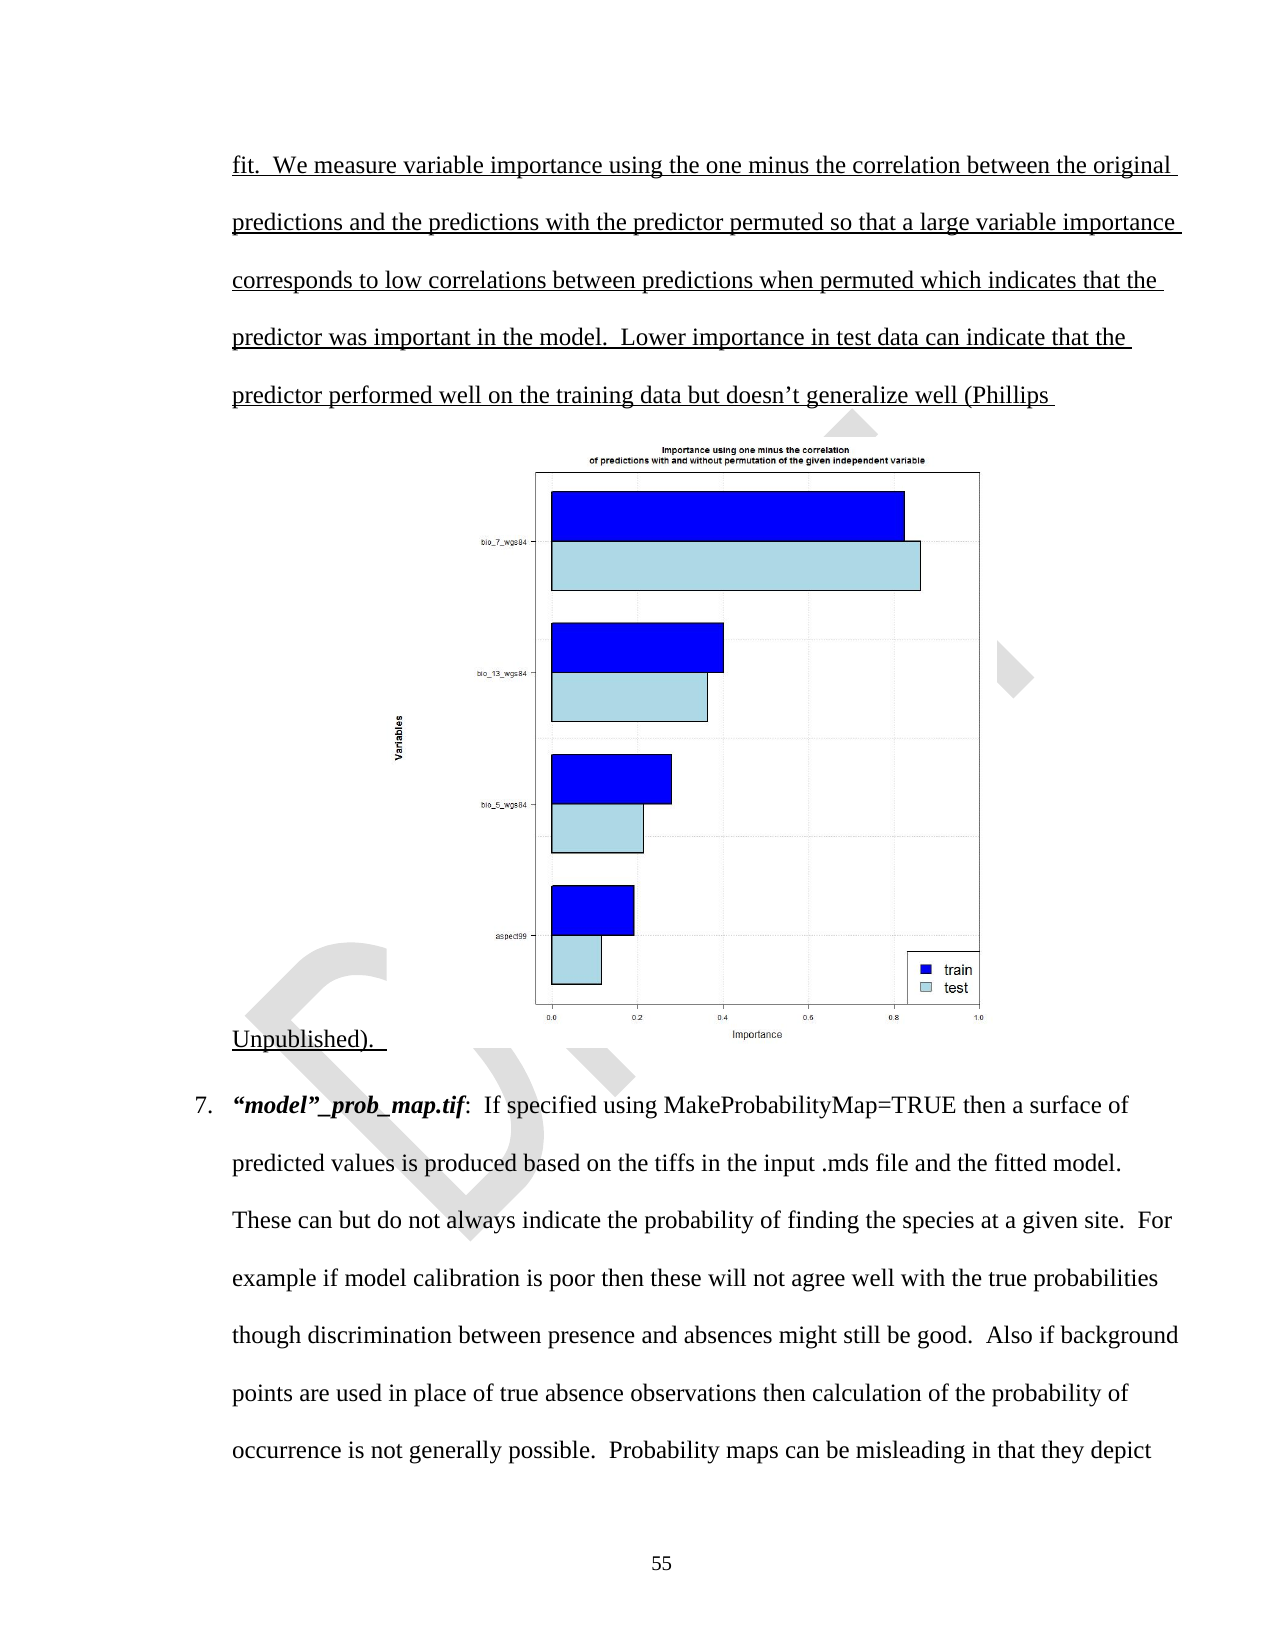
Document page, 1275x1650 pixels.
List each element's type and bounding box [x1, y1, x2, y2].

picture [386, 437, 997, 1048]
list [194, 150, 1185, 1053]
list [194, 1090, 1185, 1464]
